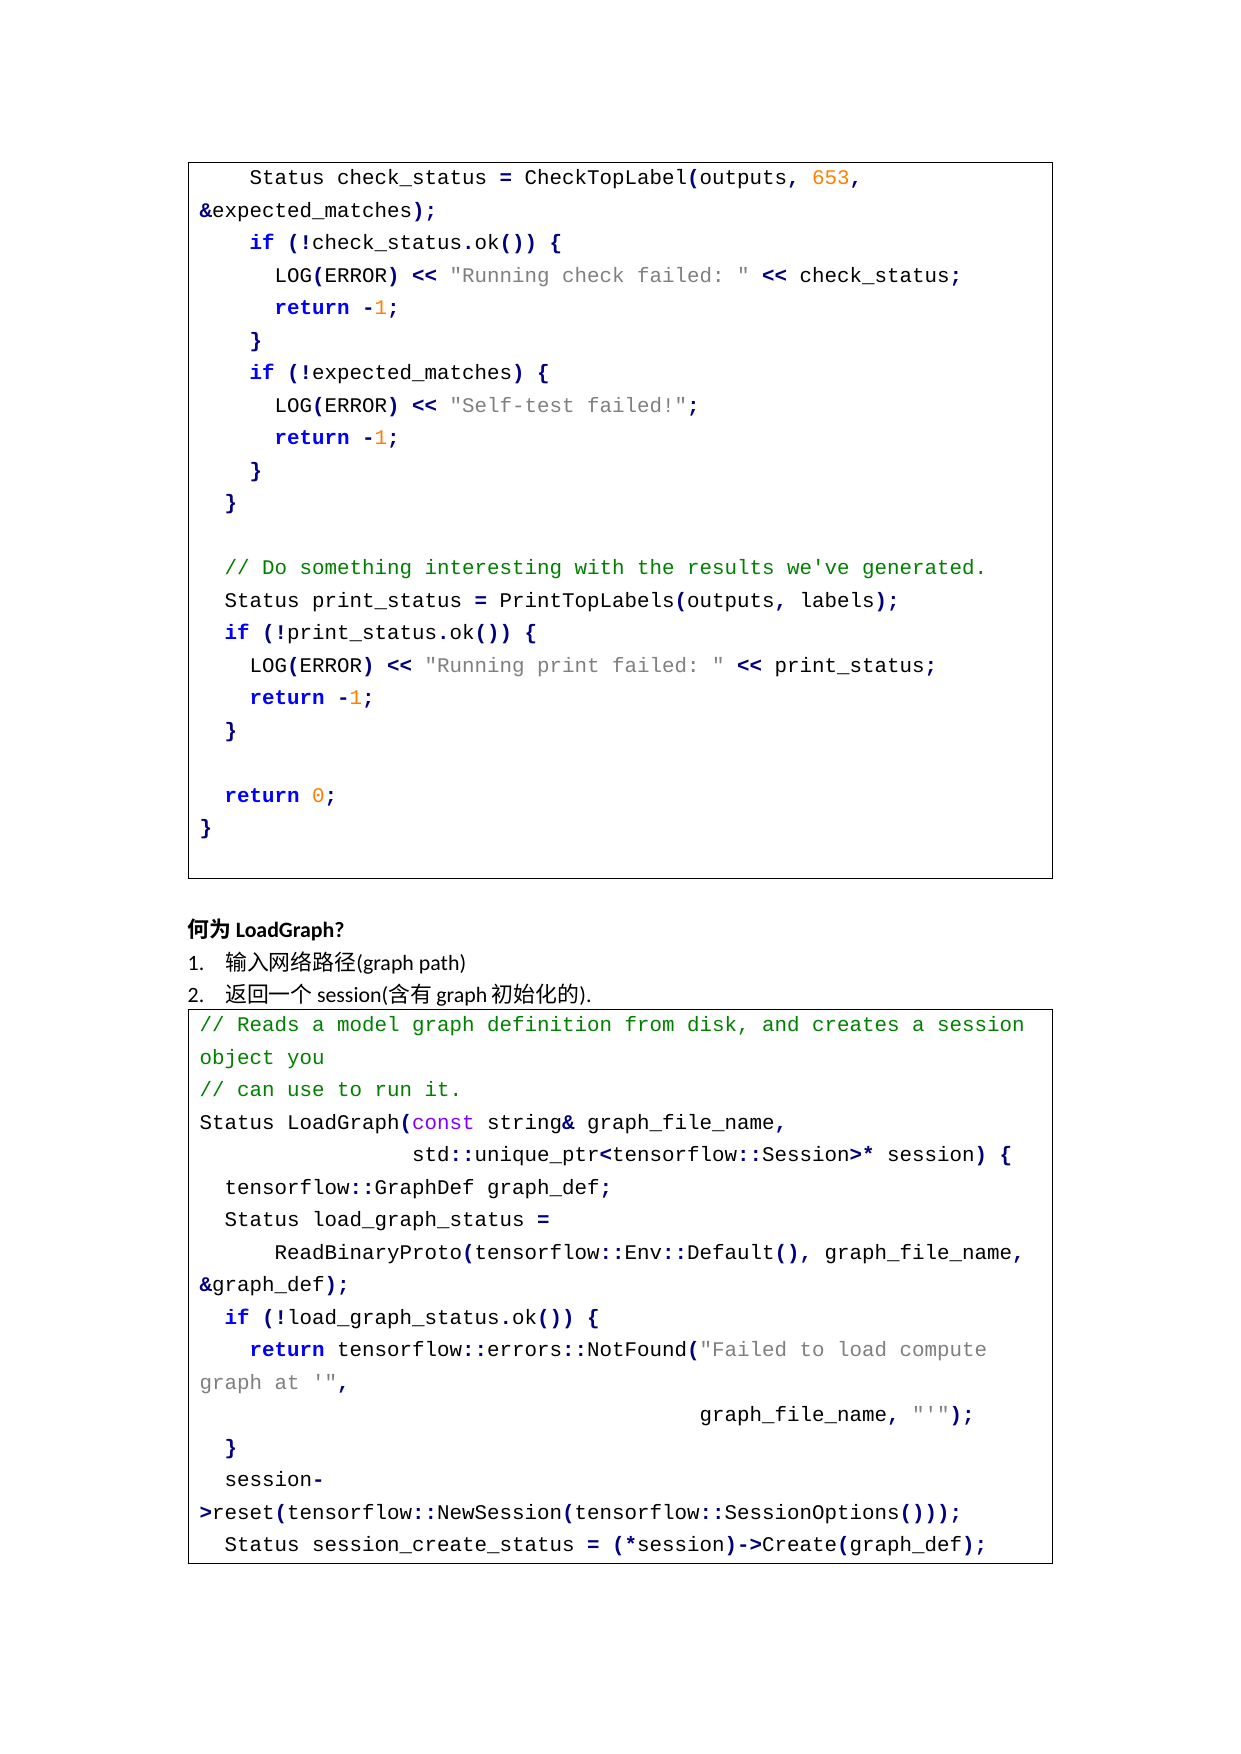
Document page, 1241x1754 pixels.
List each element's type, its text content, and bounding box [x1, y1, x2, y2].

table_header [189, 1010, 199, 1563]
list 输入网络路径(graph path) [187, 944, 1053, 977]
list 返回一个session(含有graph初始化的). [187, 977, 1053, 1009]
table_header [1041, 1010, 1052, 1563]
text 何为LoadGraph? [187, 912, 1053, 944]
